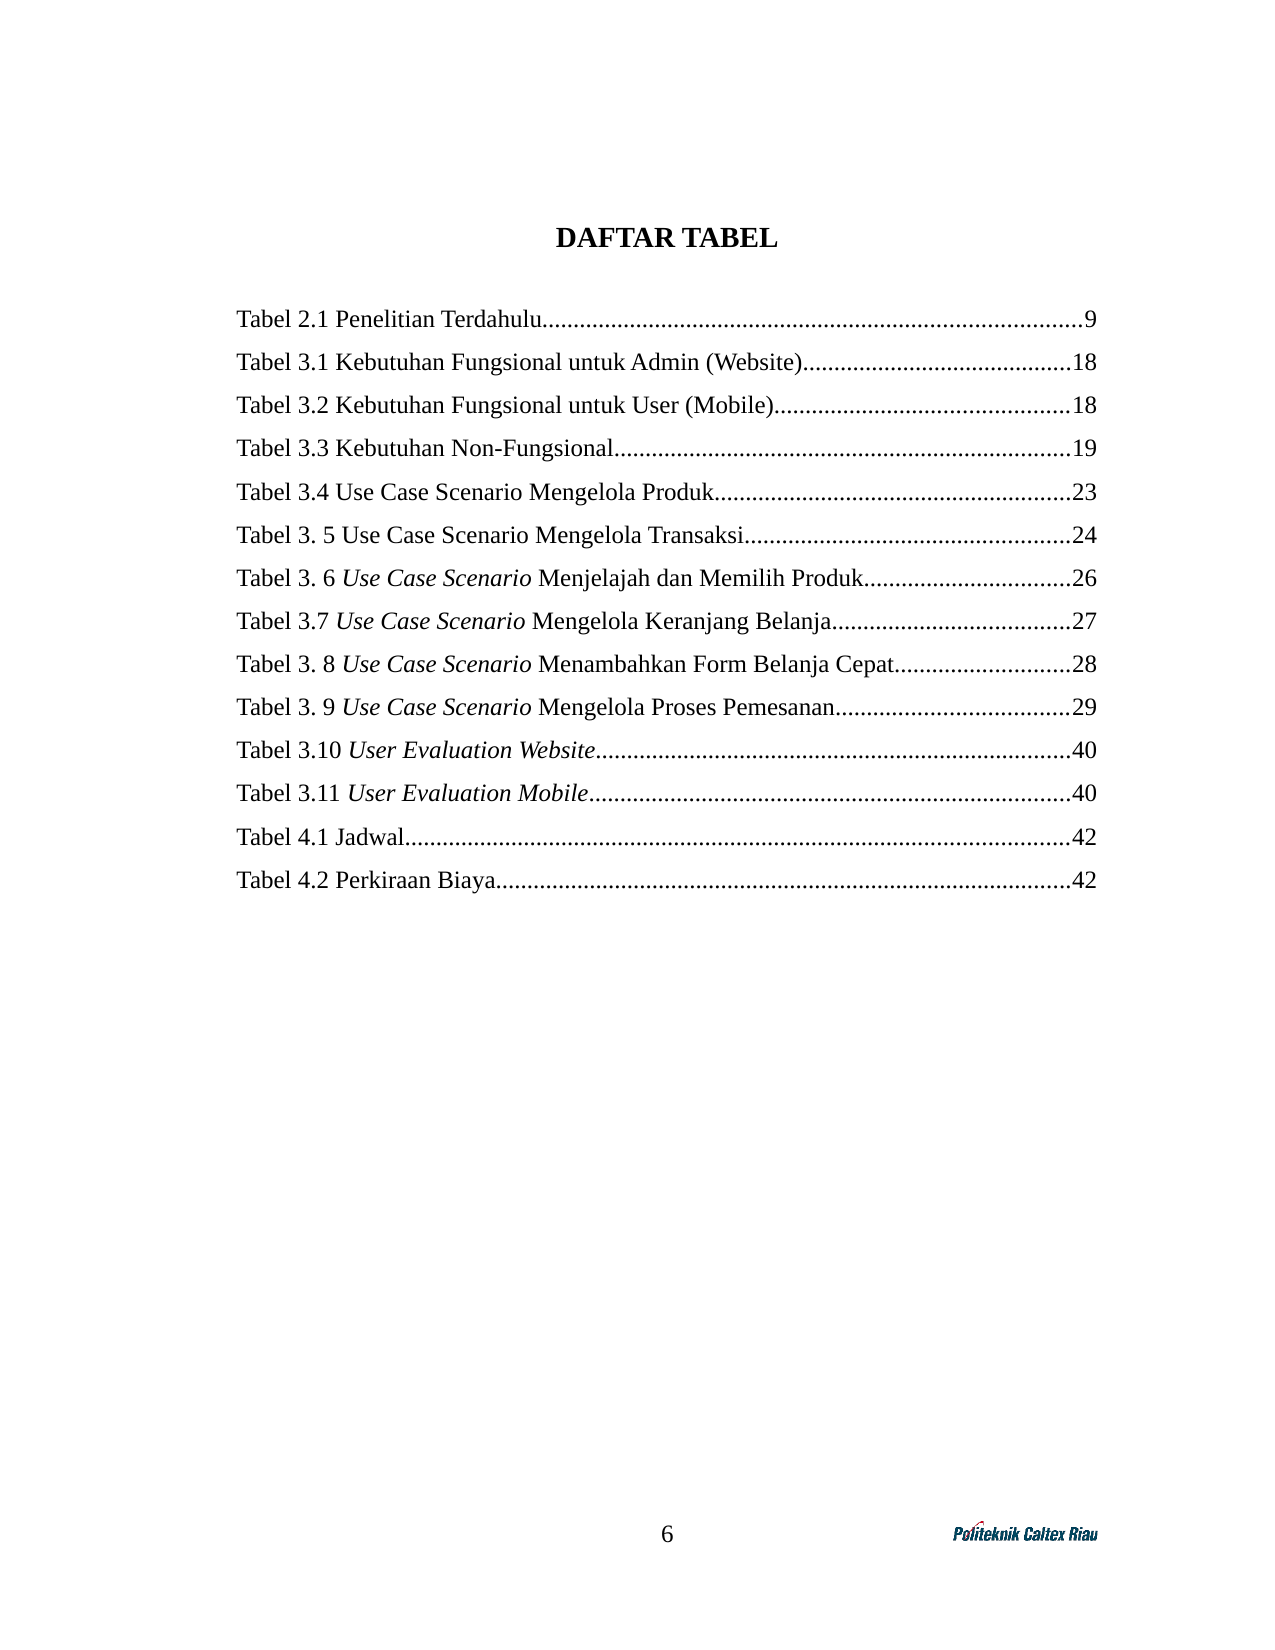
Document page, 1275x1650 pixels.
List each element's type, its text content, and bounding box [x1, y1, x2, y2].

text Tabel 3. 9 Use Case Scenario Mengelola Proses Pemesanan 29 [236, 692, 1098, 721]
text Tabel 4.1 Jadwal 42 [236, 822, 1098, 850]
text Tabel 4.2 Perkiraan Biaya 42 [236, 865, 1098, 893]
text Tabel 3.3 Kebutuhan Non-Fungsional 19 [236, 433, 1098, 462]
text Tabel 3.2 Kebutuhan Fungsional untuk User (Mobile) 18 [236, 390, 1098, 419]
text Tabel 3.1 Kebutuhan Fungsional untuk Admin (Website) 18 [236, 347, 1098, 376]
text Tabel 3.7 Use Case Scenario Mengelola Keranjang Belanja 27 [236, 606, 1098, 635]
text Tabel 2.1 Penelitian Terdahulu 9 [236, 304, 1098, 333]
picture [951, 1521, 1098, 1543]
text Tabel 3.4 Use Case Scenario Mengelola Produk 23 [236, 477, 1098, 505]
subtitle DAFTAR TABEL [236, 220, 1098, 254]
text Tabel 3. 5 Use Case Scenario Mengelola Transaksi 24 [236, 520, 1098, 548]
text Tabel 3. 8 Use Case Scenario Menambahkan Form Belanja Cepat 28 [236, 649, 1098, 678]
text Tabel 3. 6 Use Case Scenario Menjelajah dan Memilih Produk 26 [236, 563, 1098, 592]
text Tabel 3.10 User Evaluation Website 40 [236, 735, 1098, 764]
text Tabel 3.11 User Evaluation Mobile 40 [236, 778, 1098, 807]
